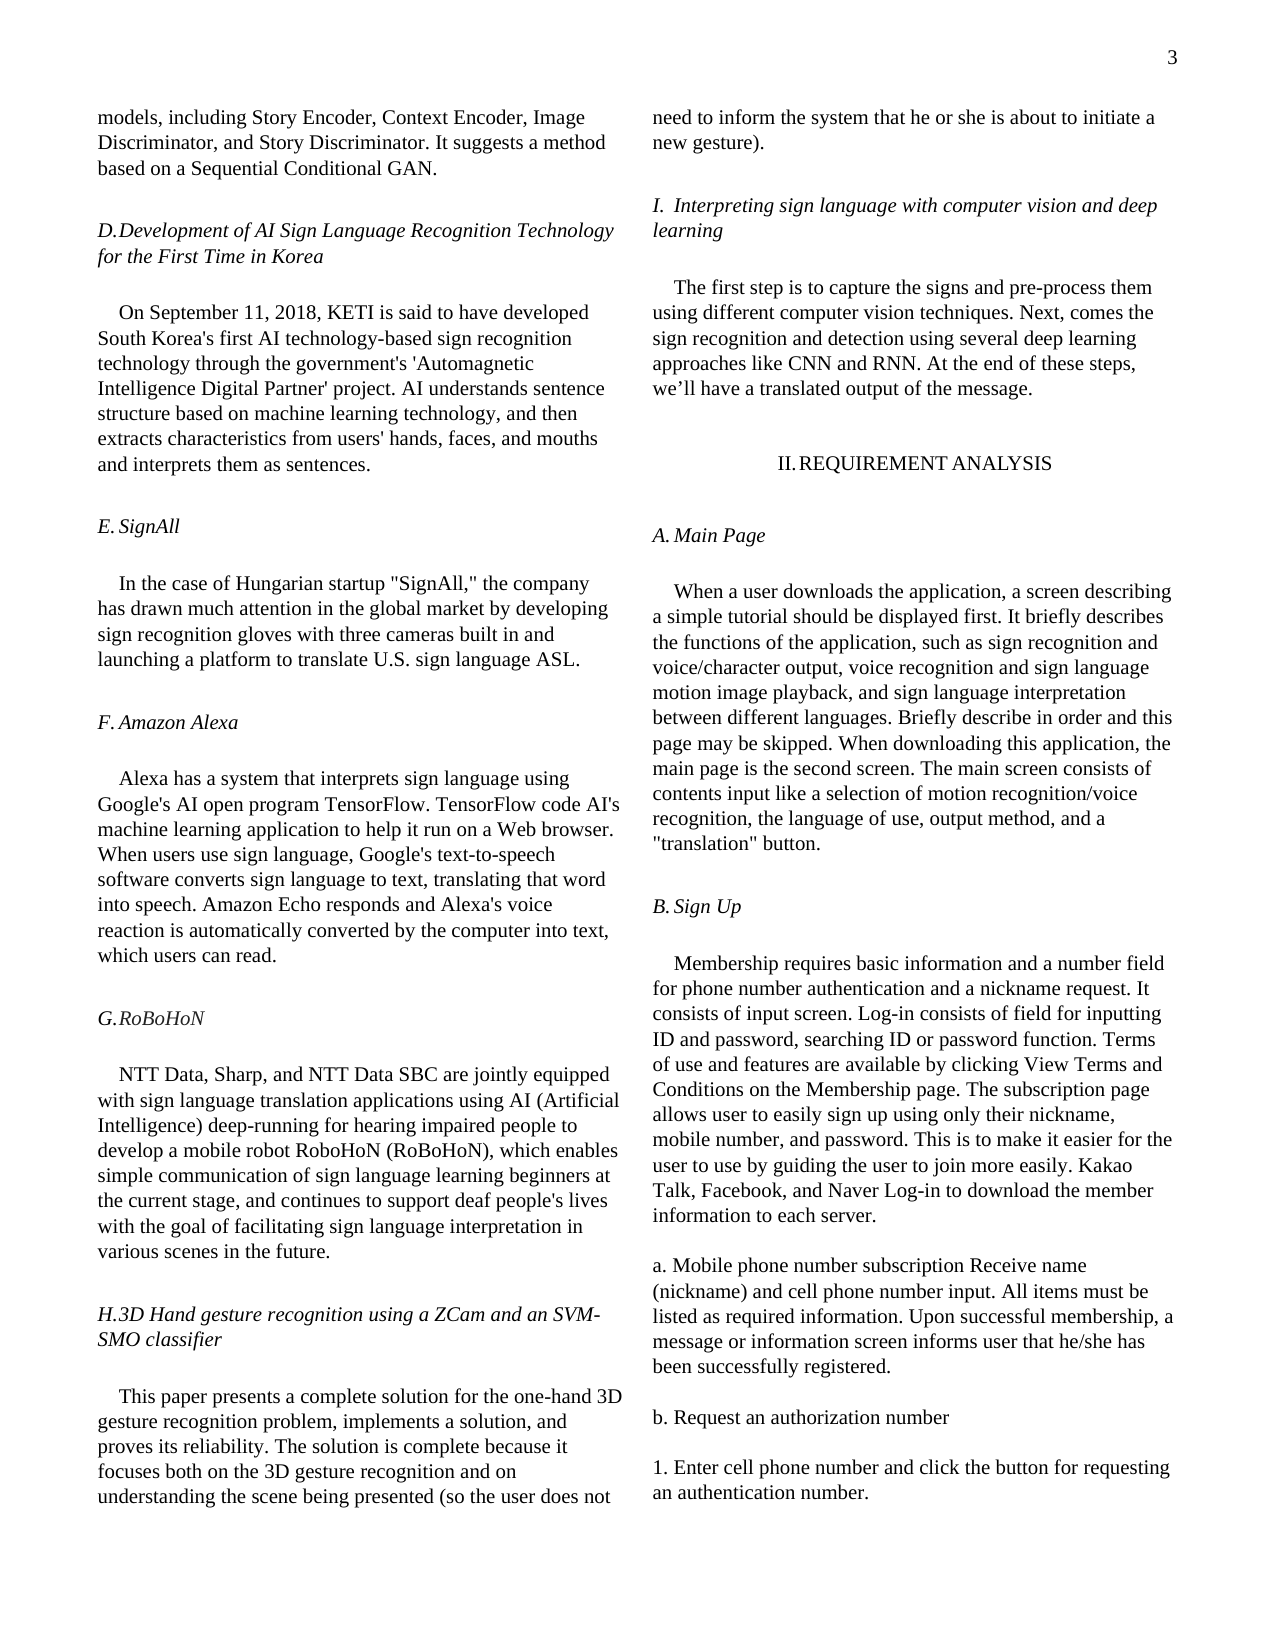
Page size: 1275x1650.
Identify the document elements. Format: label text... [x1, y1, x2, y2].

text Alexa has a system that interprets sign language using Google's AI open program TensorFlow. TensorFlow code AI's machine learning application to help it run on a Web browser. When users use sign language, Google's text-to-speech software converts sign language to text, translating that word into speech. Amazon Echo responds and Alexa's voice reaction is automatically converted by the computer into text, which users can read. [97, 766, 622, 967]
text This paper presents a complete solution for the one-hand 3D gesture recognition problem, implements a solution, and proves its reliability. The solution is complete because it focuses both on the 3D gesture recognition and on understanding the scene being presented (so the user does not need to inform the system that he or she is about to initiate a new gesture). [97, 1383, 622, 1508]
text Membership requires basic information and a number field for phone number authentication and a nickname request. It consists of input screen. Log-in consists of field for inputting ID and password, searching ID or password function. Terms of use and features are available by clicking View Terms and Conditions on the Membership page. The subscription page allows user to easily sign up using only their nickname, mobile number, and password. This is to make it easier for the user to use by guiding the user to join more easily. Kakao Talk, Facebook, and Naver Log-in to download the member information to each server. [652, 951, 1177, 1227]
text b. Request an authorization number [652, 1404, 1177, 1429]
text On September 11, 2018, KETI is said to have developed South Korea's first AI technology-based sign recognition technology through the government's 'Automagnetic Intelligence Digital Partner' project. AI understands sentence structure based on machine learning technology, and then extracts characteristics from users' hands, faces, and mouths and interprets them as sentences. [97, 300, 622, 476]
text When a user downloads the application, a screen describing a simple tutorial should be displayed first. It briefly describes the functions of the application, such as sign recognition and voice/character output, voice recognition and sign language motion image playback, and sign language interpretation between different languages. Briefly describe in order and this page may be skipped. When downloading this application, the main page is the second screen. The main screen consists of contents input like a selection of motion recognition/voice recognition, the language of use, output method, and a "translation" button. [652, 579, 1177, 855]
text NTT Data, Sharp, and NTT Data SBC are jointly equipped with sign language translation applications using AI (Artificial Intelligence) deep-running for hearing impaired people to develop a mobile robot RoboHoN (RoBoHoN), which enables simple communication of sign language learning beginners at the current stage, and continues to support deaf people's lives with the goal of facilitating sign language interpretation in various scenes in the future. [97, 1062, 622, 1263]
text In the case of Hungarian startup "SignAll," the company has drawn much attention in the global market by developing sign recognition gloves with three cameras built in and launching a platform to translate U.S. sign language ASL. [97, 571, 622, 671]
subtitle Main Page [652, 522, 1177, 547]
text This paper presents a complete solution for the one-hand 3D gesture recognition problem, implements a solution, and proves its reliability. The solution is complete because it focuses both on the 3D gesture recognition and on understanding the scene being presented (so the user does not need to inform the system that he or she is about to initiate a new gesture). [652, 105, 1177, 154]
subtitle SignAll [97, 514, 622, 538]
text 1. Enter cell phone number and click the button for requesting an authentication number. [652, 1455, 1177, 1504]
subtitle RoBoHoN [97, 1006, 622, 1055]
subtitle Amazon Alexa [97, 709, 622, 734]
text The first step is to capture the signs and pre-process them using different computer vision techniques. Next, comes the sign recognition and detection using several deep learning approaches like CNN and RNN. At the end of these steps, we’ll have a translated output of the message. [652, 275, 1177, 400]
subtitle REQUIREMENT ANALYSIS [652, 451, 1177, 475]
subtitle Development of AI Sign Language Recognition Technology for the First Time in Korea [97, 218, 622, 268]
subtitle 3D Hand gesture recognition using a ZCam and an SVM-SMO classifier [97, 1302, 622, 1351]
subtitle Sign Up [652, 894, 1177, 918]
text a. Mobile phone number subscription Receive name (nickname) and cell phone number input. All items must be listed as required information. Upon successful membership, a message or information screen informs user that he/she has been successfully registered. [652, 1253, 1177, 1378]
subtitle Interpreting sign language with computer vision and deep learning [652, 193, 1177, 242]
